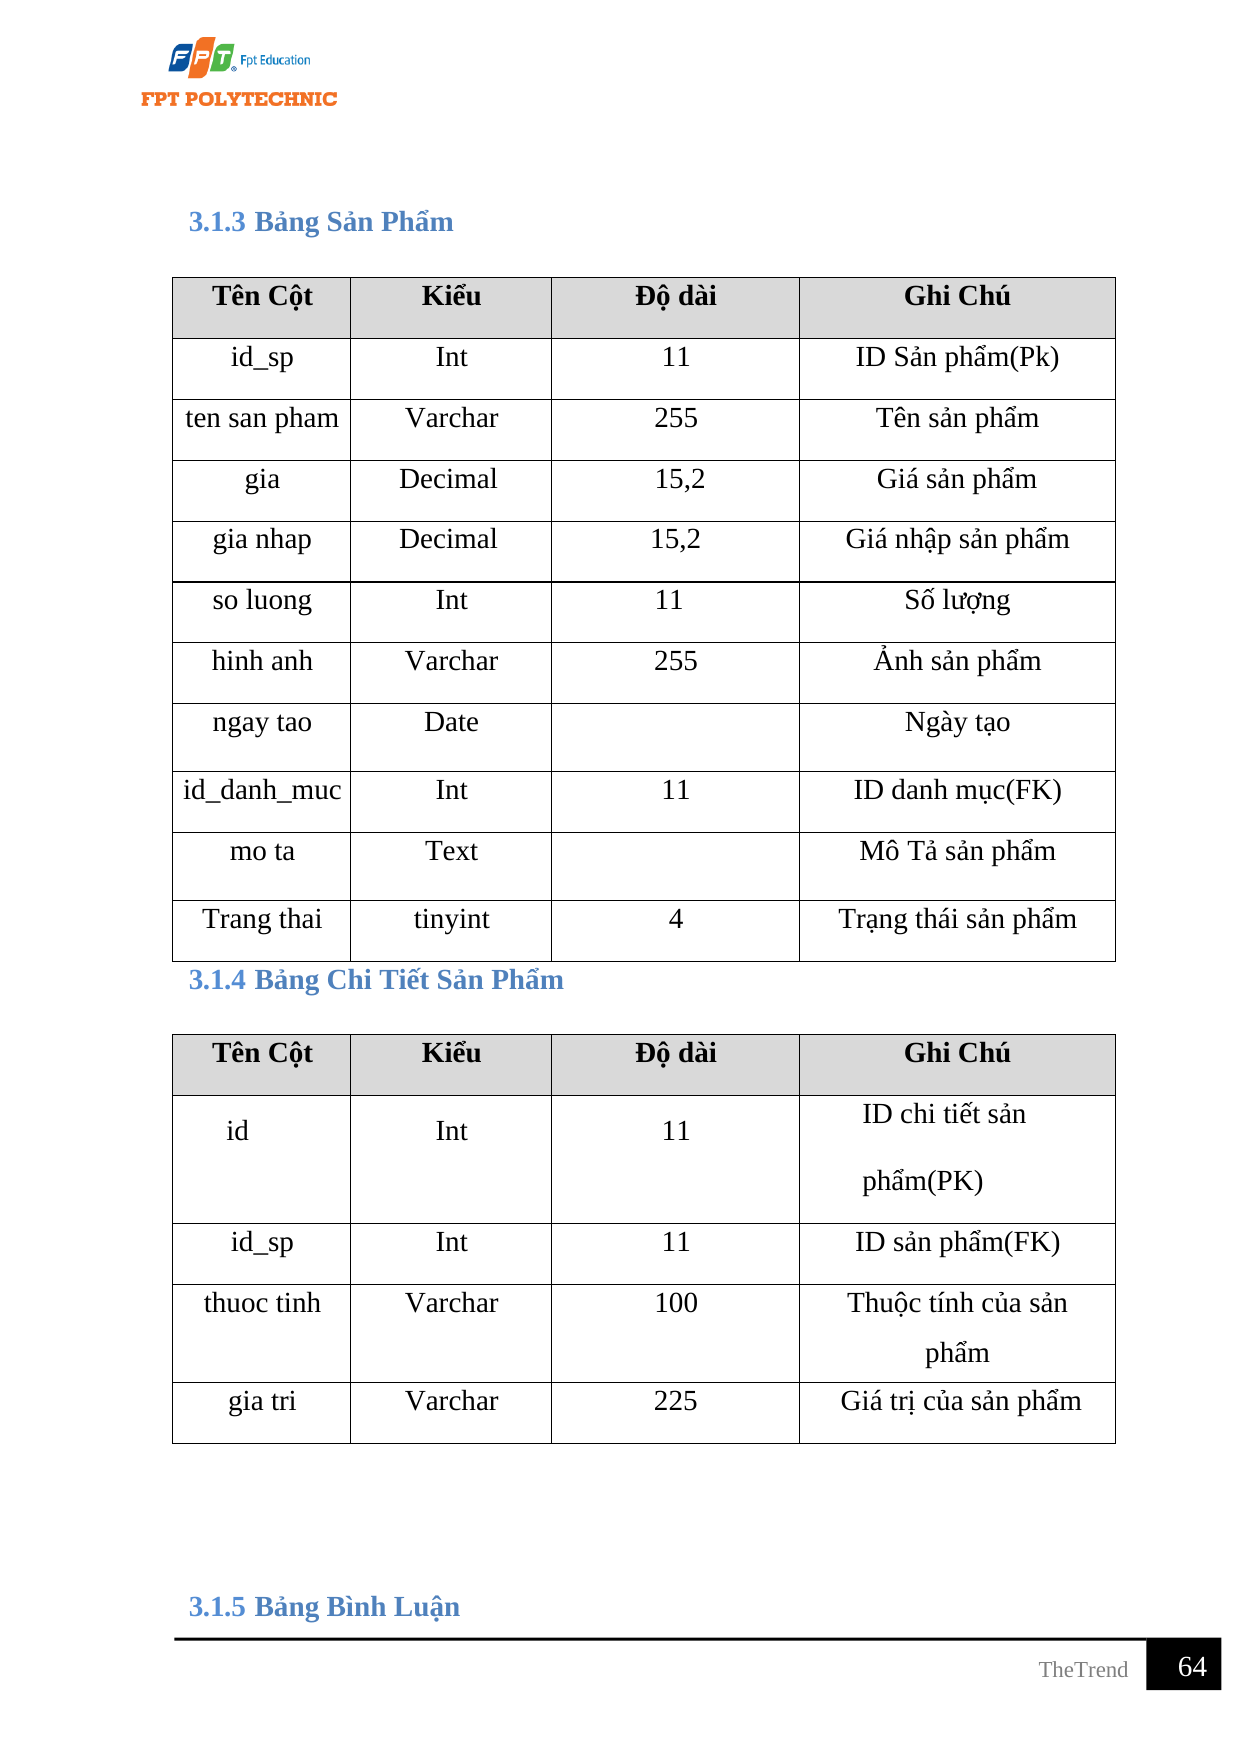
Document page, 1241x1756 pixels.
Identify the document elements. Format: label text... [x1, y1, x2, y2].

table_cell id [173, 1096, 350, 1223]
table_cell 11 [552, 583, 799, 642]
table_cell id_sp [173, 339, 350, 399]
table_header Kiểu [351, 278, 551, 338]
table_cell [552, 833, 799, 900]
table_cell thuoc tinh [173, 1285, 350, 1382]
list Bảng Bình Luận [188, 1589, 1146, 1623]
table_cell ID sản phẩm(FK) [800, 1224, 1115, 1284]
table_cell ten san pham [173, 400, 350, 460]
table_cell 11 [552, 772, 799, 832]
table_cell Ngày tạo [800, 704, 1115, 771]
table_cell ID danh mục(FK) [800, 772, 1115, 832]
table_cell Varchar [351, 400, 551, 460]
table_cell Tên sản phẩm [800, 400, 1115, 460]
table_header Ghi Chú [800, 278, 1115, 338]
table_cell Varchar [351, 643, 551, 703]
list Bảng Sản Phẩm [188, 204, 1146, 238]
table_cell 11 [552, 1096, 799, 1223]
table_cell Text [351, 833, 551, 900]
table_cell mo ta [173, 833, 350, 900]
list Bảng Chi Tiết Sản Phẩm [188, 962, 1146, 995]
table_cell gia [173, 461, 350, 521]
table_cell 255 [552, 643, 799, 703]
table_cell [552, 704, 799, 771]
table_cell Varchar [351, 1383, 551, 1443]
table_cell Decimal [351, 461, 551, 521]
table_cell Giá sản phẩm [800, 461, 1115, 521]
table_cell Giá trị của sản phẩm [800, 1383, 1115, 1443]
table_cell Mô Tả sản phẩm [800, 833, 1115, 900]
table_cell Int [351, 1096, 551, 1223]
table_cell Số lượng [800, 583, 1115, 642]
table_cell gia nhap [173, 522, 350, 581]
table_cell 11 [552, 339, 799, 399]
table_cell Int [351, 772, 551, 832]
table_cell 15,2 [552, 522, 799, 581]
table_cell 11 [552, 1224, 799, 1284]
table_cell 100 [552, 1285, 799, 1382]
table_cell tinyint [351, 901, 551, 961]
table_header Tên Cột [173, 1035, 350, 1095]
table_cell Date [351, 704, 551, 771]
table_header Tên Cột [173, 278, 350, 338]
table_header Độ dài [552, 278, 799, 338]
table_cell 4 [552, 901, 799, 961]
table_cell 255 [552, 400, 799, 460]
table_cell so luong [173, 583, 350, 642]
picture [141, 37, 337, 106]
table_cell Ảnh sản phẩm [800, 643, 1115, 703]
table_cell Decimal [351, 522, 551, 581]
table_cell Int [351, 339, 551, 399]
table_cell Giá nhập sản phẩm [800, 522, 1115, 581]
table_cell id_danh_muc [173, 772, 350, 832]
table_cell Trang thai [173, 901, 350, 961]
table_cell hinh anh [173, 643, 350, 703]
table_cell 225 [552, 1383, 799, 1443]
table_cell Int [351, 583, 551, 642]
table_cell Int [351, 1224, 551, 1284]
table_header Kiểu [351, 1035, 551, 1095]
table_cell Thuộc tính của sản phẩm [800, 1285, 1115, 1382]
table_cell id_sp [173, 1224, 350, 1284]
table_cell Varchar [351, 1285, 551, 1382]
table_header Ghi Chú [800, 1035, 1115, 1095]
table_cell Trạng thái sản phẩm [800, 901, 1115, 961]
table_cell 15,2 [552, 461, 799, 521]
table_header Độ dài [552, 1035, 799, 1095]
table_cell ID chi tiết sản phẩm(PK) [800, 1096, 1115, 1223]
table_cell gia tri [173, 1383, 350, 1443]
table_cell ID Sản phẩm(Pk) [800, 339, 1115, 399]
table_cell ngay tao [173, 704, 350, 771]
